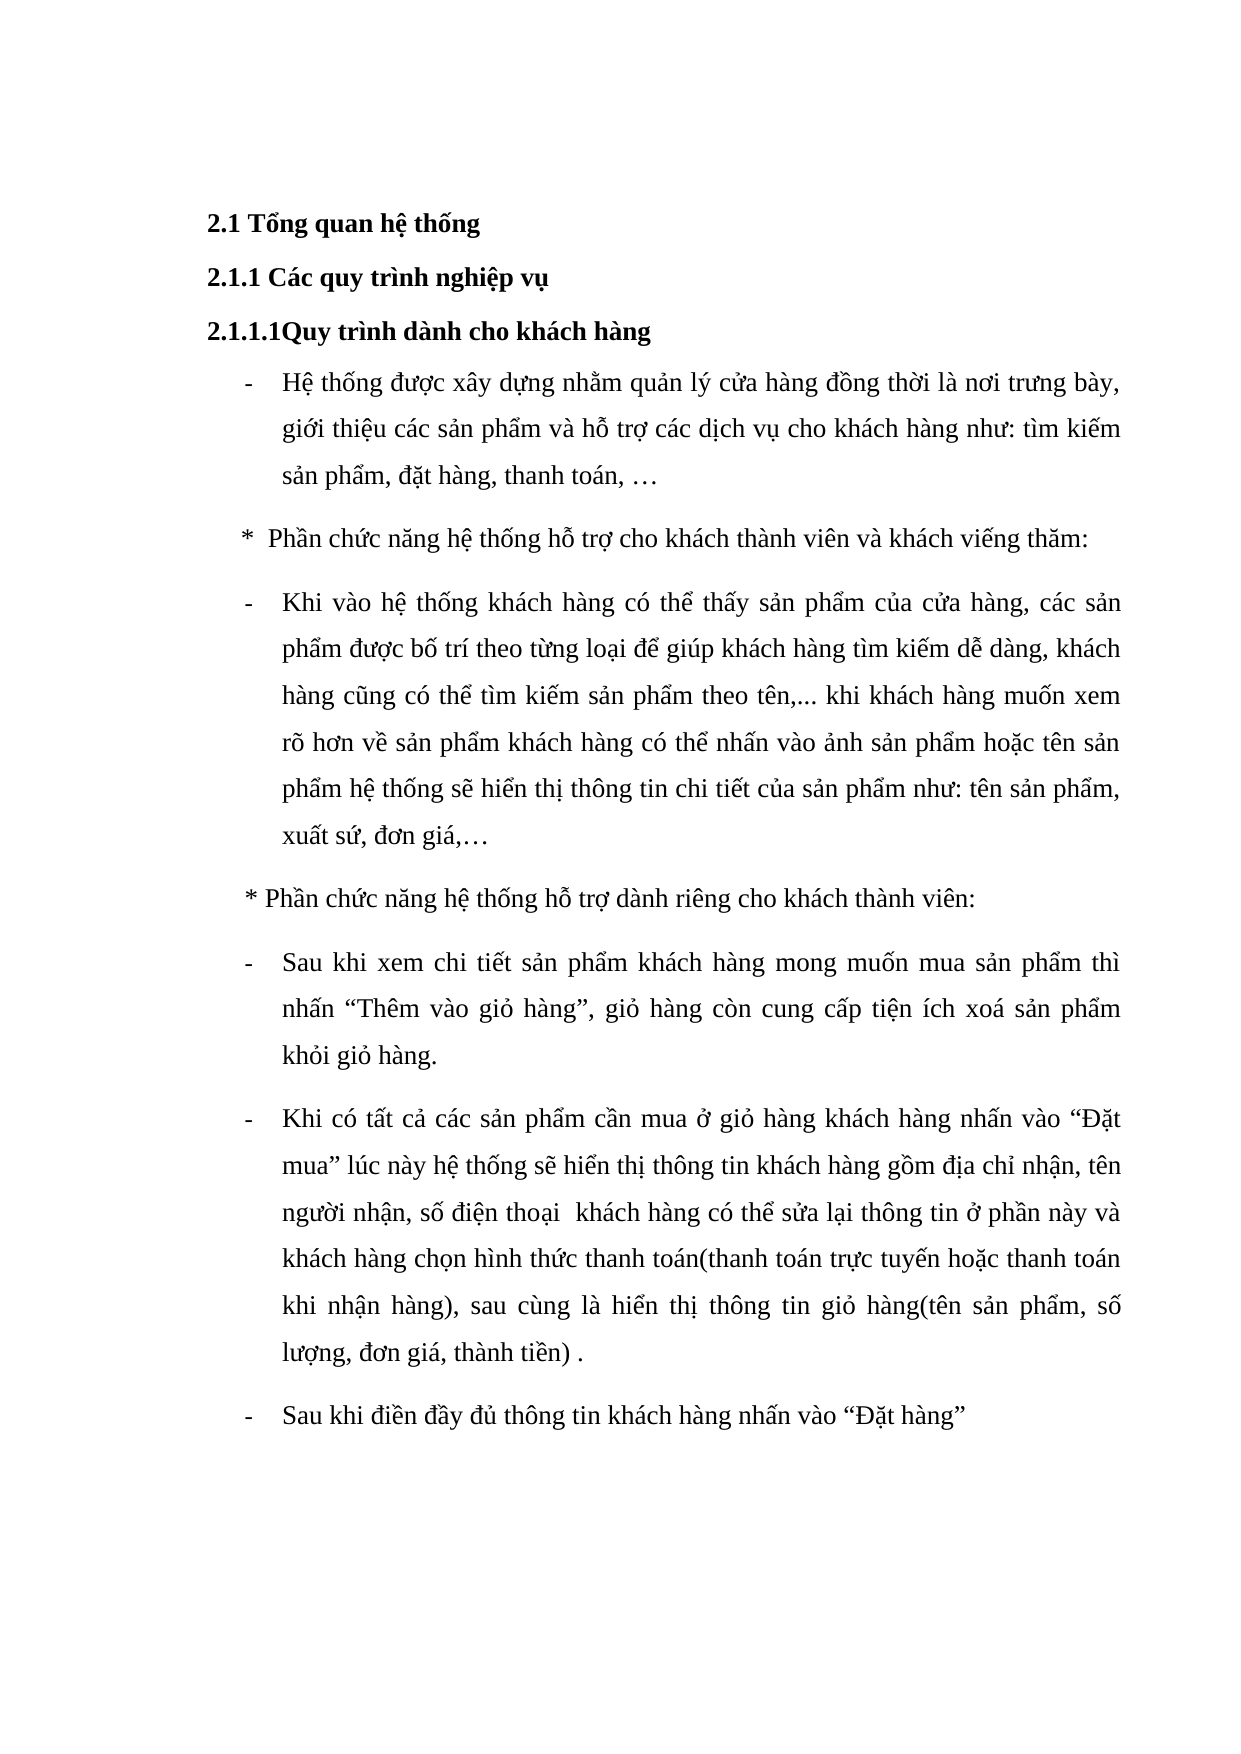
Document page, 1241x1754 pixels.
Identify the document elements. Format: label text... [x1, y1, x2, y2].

text * Phần chức năng hệ thống hỗ trợ cho khách thành viên và khách viếng thăm: [207, 522, 1122, 553]
text * Phần chức năng hệ thống hỗ trợ dành riêng cho khách thành viên: [244, 882, 1122, 913]
subtitle 2.1 Tổng quan hệ thống [207, 207, 1122, 238]
list Sau khi xem chi tiết sản phẩm khách hàng mong muốn mua sản phẩm thì nhấn “Thêm vào giỏ hàng”, giỏ hàng còn cung cấp tiện ích xoá sản phẩm khỏi giỏ hàng. [244, 946, 1122, 1070]
subtitle 2.1.1 Các quy trình nghiệp vụ [207, 261, 1122, 292]
list Khi vào hệ thống khách hàng có thể thấy sản phẩm của cửa hàng, các sản phẩm được bố trí theo từng loại để giúp khách hàng tìm kiếm dễ dàng, khách hàng cũng có thể tìm kiếm sản phẩm theo tên,... khi khách hàng muốn xem rõ hơn về sản phẩm khách hàng có thể nhấn vào ảnh sản phẩm hoặc tên sản phẩm hệ thống sẽ hiển thị thông tin chi tiết của sản phẩm như: tên sản phẩm, xuất sứ, đơn giá,… [244, 586, 1122, 850]
list Khi có tất cả các sản phẩm cần mua ở giỏ hàng khách hàng nhấn vào “Đặt mua” lúc này hệ thống sẽ hiển thị thông tin khách hàng gồm địa chỉ nhận, tên người nhận, số điện thoại khách hàng có thể sửa lại thông tin ở phần này và khách hàng chọn hình thức thanh toán(thanh toán trực tuyến hoặc thanh toán khi nhận hàng), sau cùng là hiển thị thông tin giỏ hàng(tên sản phẩm, số lượng, đơn giá, thành tiền) . [244, 1102, 1122, 1367]
list Hệ thống được xây dựng nhằm quản lý cửa hàng đồng thời là nơi trưng bày, giới thiệu các sản phẩm và hỗ trợ các dịch vụ cho khách hàng như: tìm kiếm sản phẩm, đặt hàng, thanh toán, … [244, 366, 1122, 490]
subtitle 2.1.1.1Quy trình dành cho khách hàng [207, 316, 1122, 347]
list Sau khi điền đầy đủ thông tin khách hàng nhấn vào “Đặt hàng” [244, 1399, 1122, 1430]
